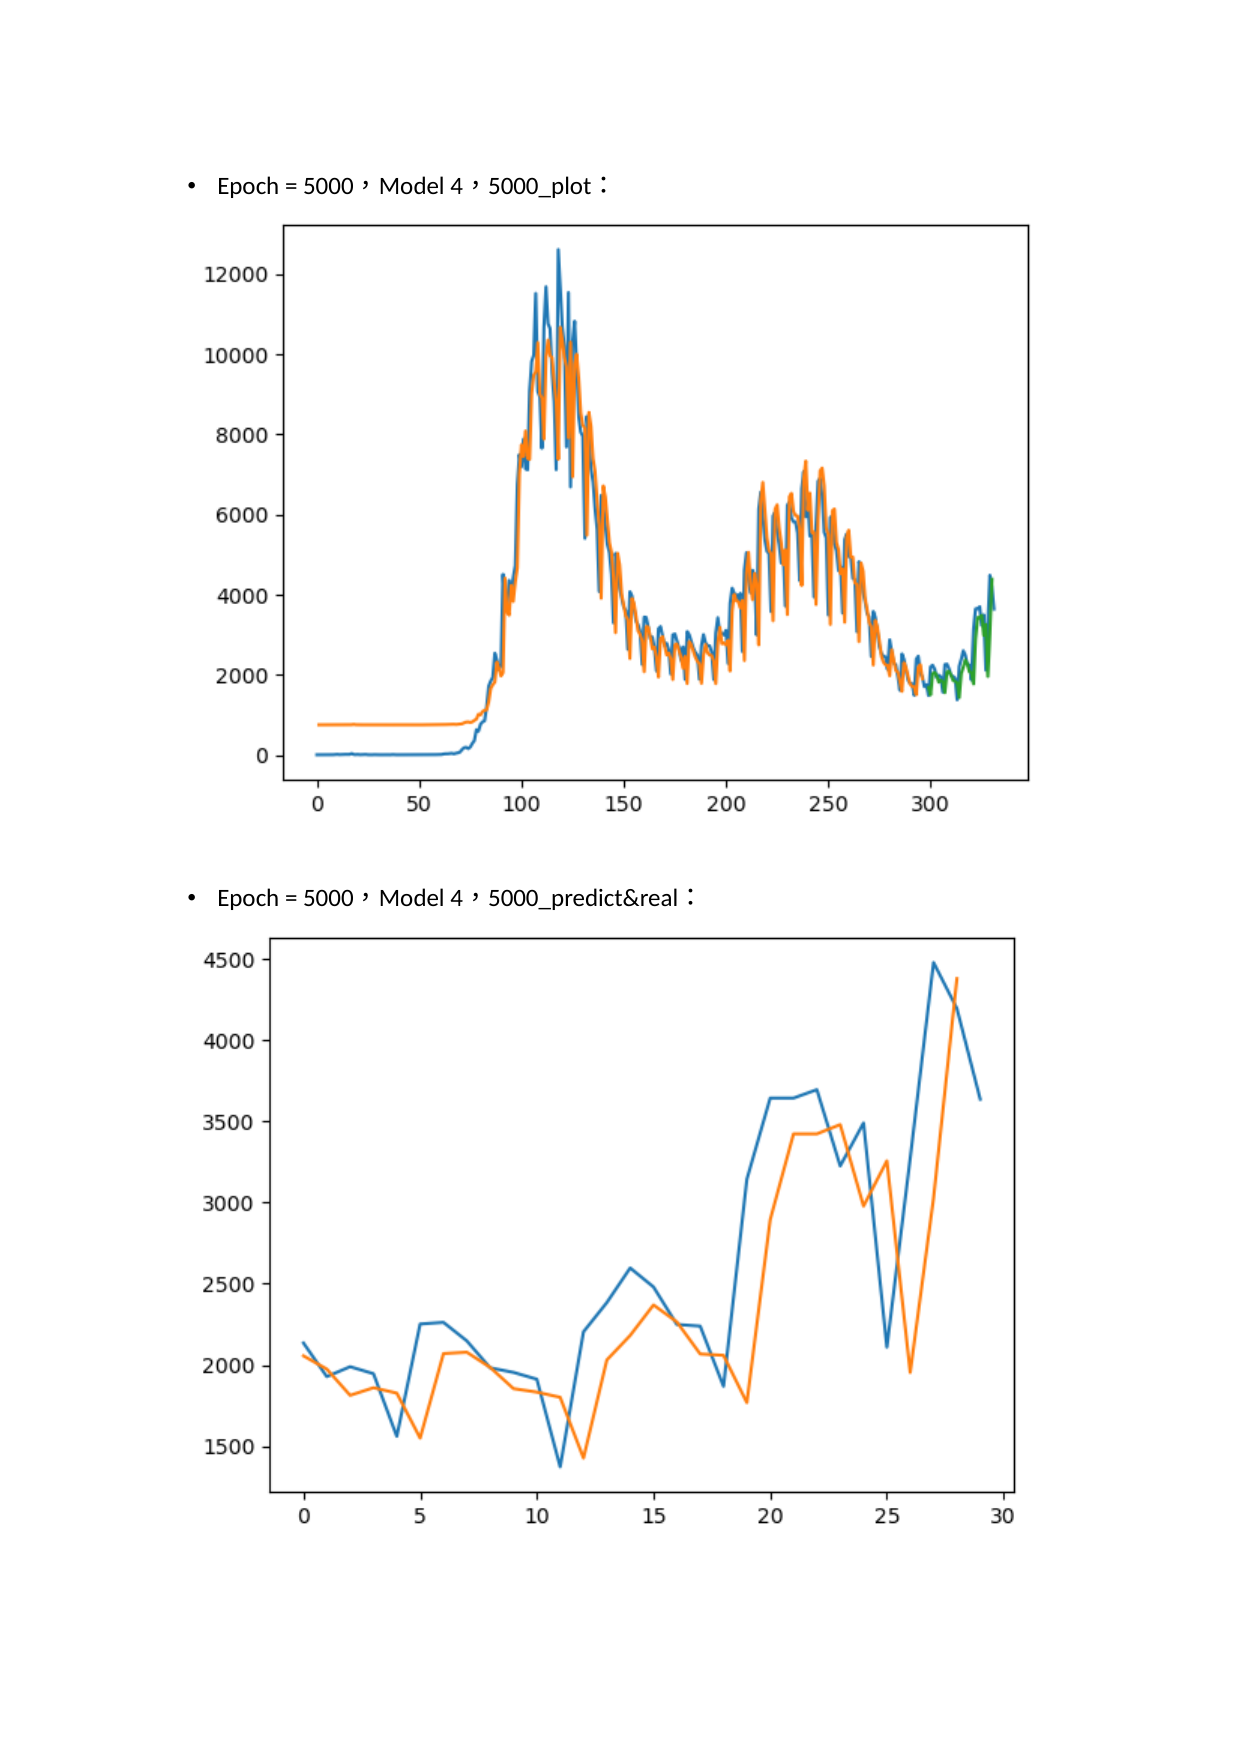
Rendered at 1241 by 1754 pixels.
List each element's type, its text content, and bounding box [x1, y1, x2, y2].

list Epoch = 5000，Model 4，5000_predict&real： [187, 877, 1053, 914]
picture [187, 211, 1043, 831]
picture [187, 923, 1032, 1543]
list Epoch = 5000，Model 4，5000_plot： [187, 164, 1053, 202]
